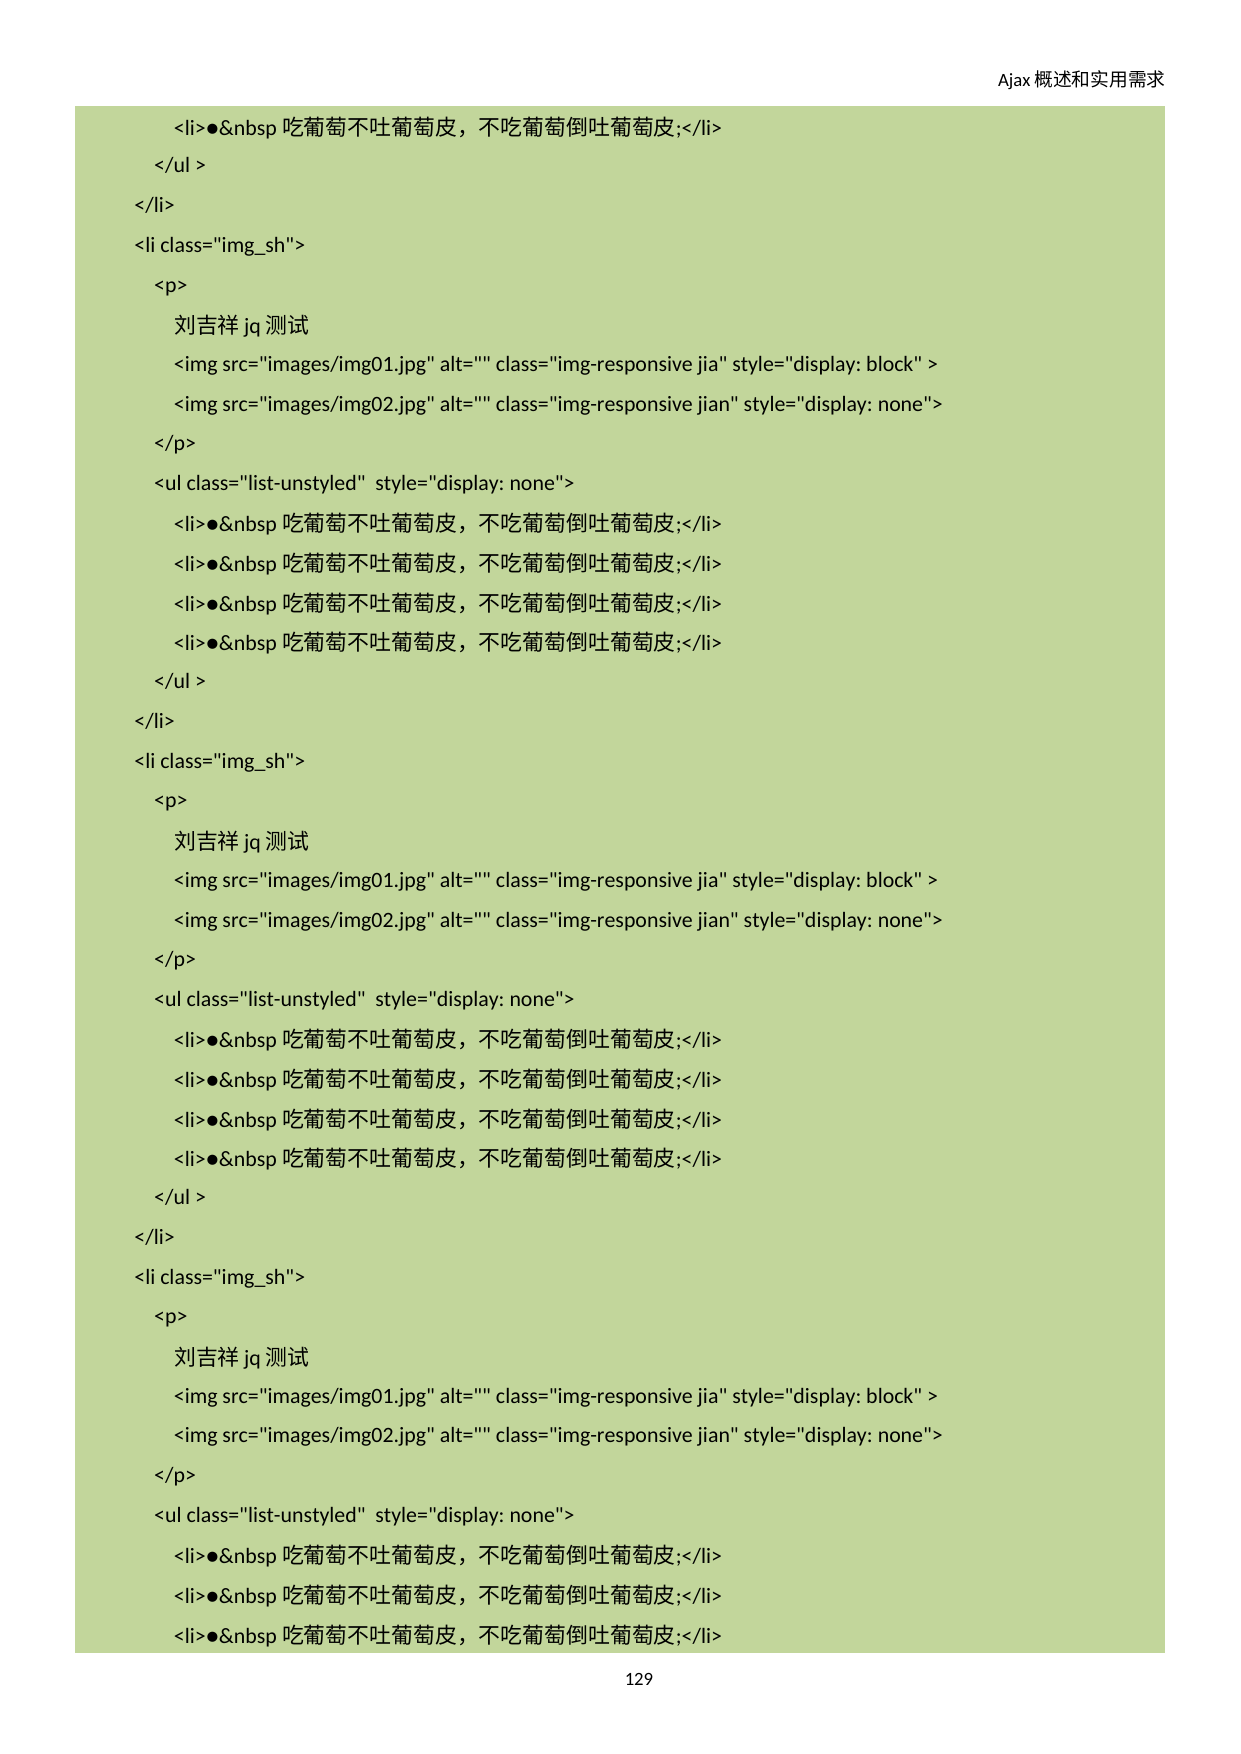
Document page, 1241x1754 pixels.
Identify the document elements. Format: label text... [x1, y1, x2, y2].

text </p> [75, 939, 1165, 979]
text <li class="img_sh"> [75, 1256, 1165, 1296]
text <img src="images/img01.jpg" alt="" class="img-responsive jia" style="display: block" > [75, 859, 1165, 899]
text <li>●&nbsp 吃葡萄不吐葡萄皮，不吃葡萄倒吐葡萄皮;</li> [75, 1534, 1165, 1574]
text </li> [75, 185, 1165, 224]
text 刘吉祥jq测试 [75, 1336, 1165, 1376]
text <li class="img_sh"> [75, 741, 1165, 780]
text <li>●&nbsp 吃葡萄不吐葡萄皮，不吃葡萄倒吐葡萄皮;</li> [75, 1137, 1165, 1177]
text <img src="images/img01.jpg" alt="" class="img-responsive jia" style="display: block" > [75, 344, 1165, 383]
text <li>●&nbsp 吃葡萄不吐葡萄皮，不吃葡萄倒吐葡萄皮;</li> [75, 542, 1165, 582]
text 刘吉祥jq测试 [75, 820, 1165, 859]
text <li class="img_sh"> [75, 224, 1165, 264]
text <li>●&nbsp 吃葡萄不吐葡萄皮，不吃葡萄倒吐葡萄皮;</li> [75, 621, 1165, 661]
text <img src="images/img02.jpg" alt="" class="img-responsive jian" style="display: none"> [75, 383, 1165, 423]
text <p> [75, 264, 1165, 304]
text <p> [75, 1296, 1165, 1336]
text <li>●&nbsp 吃葡萄不吐葡萄皮，不吃葡萄倒吐葡萄皮;</li> [75, 502, 1165, 542]
text </ul > [75, 661, 1165, 701]
text </p> [75, 423, 1165, 463]
text <li>●&nbsp 吃葡萄不吐葡萄皮，不吃葡萄倒吐葡萄皮;</li> [75, 1058, 1165, 1098]
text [75, 106, 1165, 145]
text <ul class="list-unstyled" style="display: none"> [75, 979, 1165, 1018]
text <img src="images/img01.jpg" alt="" class="img-responsive jia" style="display: block" > [75, 1376, 1165, 1415]
text <li>●&nbsp 吃葡萄不吐葡萄皮，不吃葡萄倒吐葡萄皮;</li> [75, 1098, 1165, 1137]
text </ul > [75, 1177, 1165, 1217]
text <ul class="list-unstyled" style="display: none"> [75, 463, 1165, 502]
text <li>●&nbsp 吃葡萄不吐葡萄皮，不吃葡萄倒吐葡萄皮;</li> [75, 582, 1165, 621]
text <ul class="list-unstyled" style="display: none"> [75, 1494, 1165, 1534]
text </p> [75, 1455, 1165, 1494]
text <li>●&nbsp 吃葡萄不吐葡萄皮，不吃葡萄倒吐葡萄皮;</li> [75, 1018, 1165, 1058]
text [75, 1574, 1165, 1614]
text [75, 1614, 1165, 1653]
text <img src="images/img02.jpg" alt="" class="img-responsive jian" style="display: none"> [75, 1415, 1165, 1455]
text 刘吉祥jq测试 [75, 304, 1165, 344]
text <img src="images/img02.jpg" alt="" class="img-responsive jian" style="display: none"> [75, 899, 1165, 939]
text </li> [75, 701, 1165, 741]
text </li> [75, 1217, 1165, 1256]
text </ul > [75, 145, 1165, 185]
text <p> [75, 780, 1165, 820]
